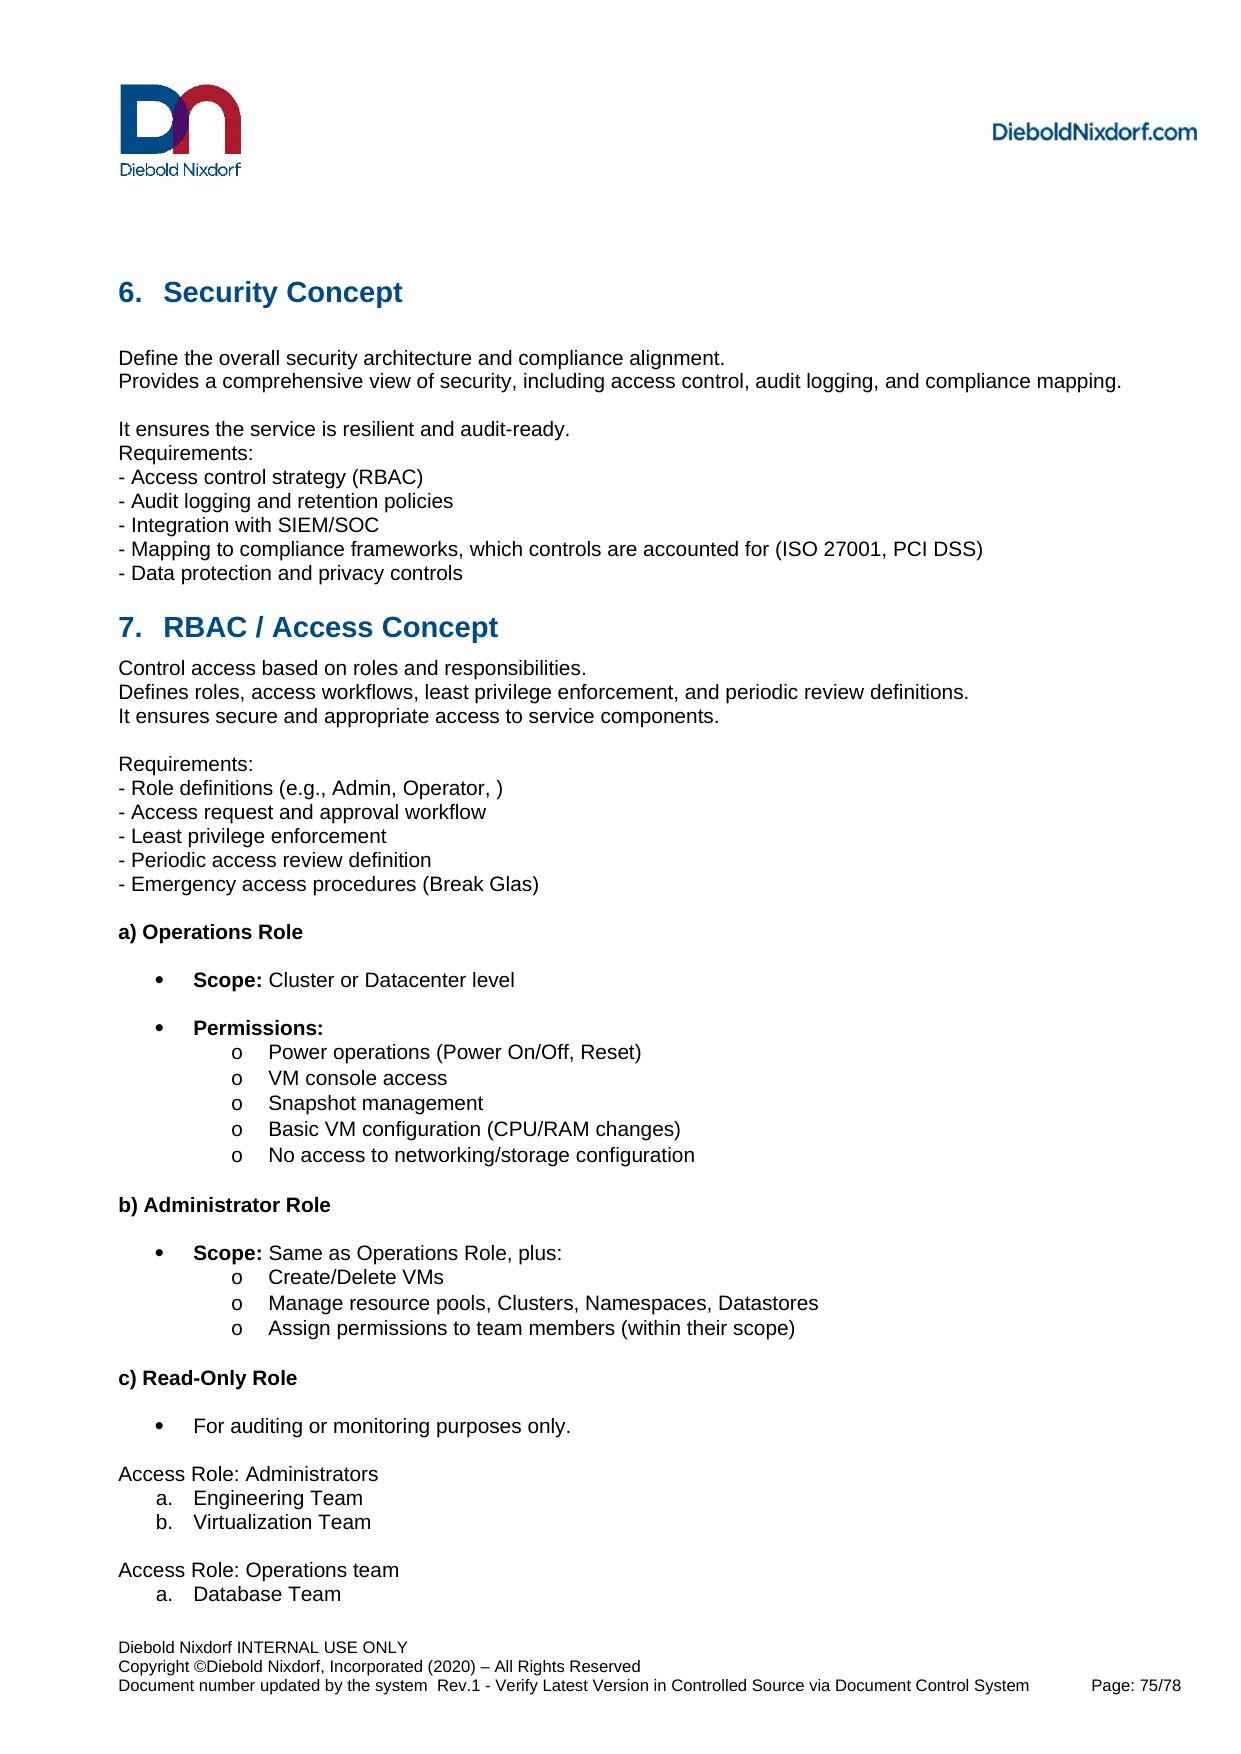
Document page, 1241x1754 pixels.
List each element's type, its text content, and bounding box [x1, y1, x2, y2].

list For auditing or monitoring purposes only. [156, 1414, 1166, 1438]
list Scope: Same as Operations Role, plus: [156, 1241, 1166, 1264]
list Scope: Cluster or Datacenter level [156, 967, 1166, 1015]
text c) Read-Only Role [118, 1366, 1166, 1414]
list Engineering Team [156, 1486, 1166, 1510]
text b) Administrator Role [118, 1193, 1166, 1241]
list Database Team [156, 1582, 1166, 1606]
text - Access request and approval workflow [118, 800, 1166, 824]
text Requirements: [118, 752, 1166, 776]
text Provides a comprehensive view of security, including access control, audit logging, and compliance mapping. [118, 369, 1166, 393]
list Basic VM configuration (CPU/RAM changes) [231, 1117, 1166, 1143]
picture [990, 118, 1200, 144]
text It ensures the service is resilient and audit-ready. [118, 417, 1166, 441]
list Create/Delete VMs [231, 1264, 1166, 1290]
text Control access based on roles and responsibilities. [118, 656, 1166, 680]
list VM console access [231, 1065, 1166, 1091]
text It ensures secure and appropriate access to service components. [118, 704, 1166, 728]
text Requirements: [118, 441, 1166, 465]
list Snapshot management [231, 1091, 1166, 1117]
text Define the overall security architecture and compliance alignment. [118, 345, 1166, 369]
list Virtualization Team [156, 1510, 1166, 1534]
text Access Role: Operations team [118, 1558, 1166, 1582]
list Assign permissions to team members (within their scope) [231, 1316, 1166, 1342]
text - Mapping to compliance frameworks, which controls are accounted for (ISO 27001, PCI DSS) [118, 537, 1166, 561]
text - Data protection and privacy controls [118, 561, 1166, 585]
text Access Role: Administrators [118, 1462, 1166, 1486]
list Permissions: [156, 1015, 1166, 1039]
text a) Operations Role [118, 919, 1166, 967]
text - Role definitions (e.g., Admin, Operator, ) [118, 776, 1166, 800]
list No access to networking/storage configuration [231, 1143, 1166, 1169]
text - Emergency access procedures (Break Glas) [118, 872, 1166, 896]
text - Access control strategy (RBAC) [118, 465, 1166, 489]
text - Least privilege enforcement [118, 824, 1166, 848]
text - Integration with SIEM/SOC [118, 513, 1166, 537]
subtitle Security Concept [118, 275, 1166, 309]
text - Audit logging and retention policies [118, 489, 1166, 513]
picture [118, 83, 242, 179]
subtitle RBAC / Access Concept [118, 610, 1166, 643]
list Power operations (Power On/Off, Reset) [231, 1039, 1166, 1065]
text Defines roles, access workflows, least privilege enforcement, and periodic review definitions. [118, 680, 1166, 704]
list Manage resource pools, Clusters, Namespaces, Datastores [231, 1290, 1166, 1316]
text - Periodic access review definition [118, 848, 1166, 872]
